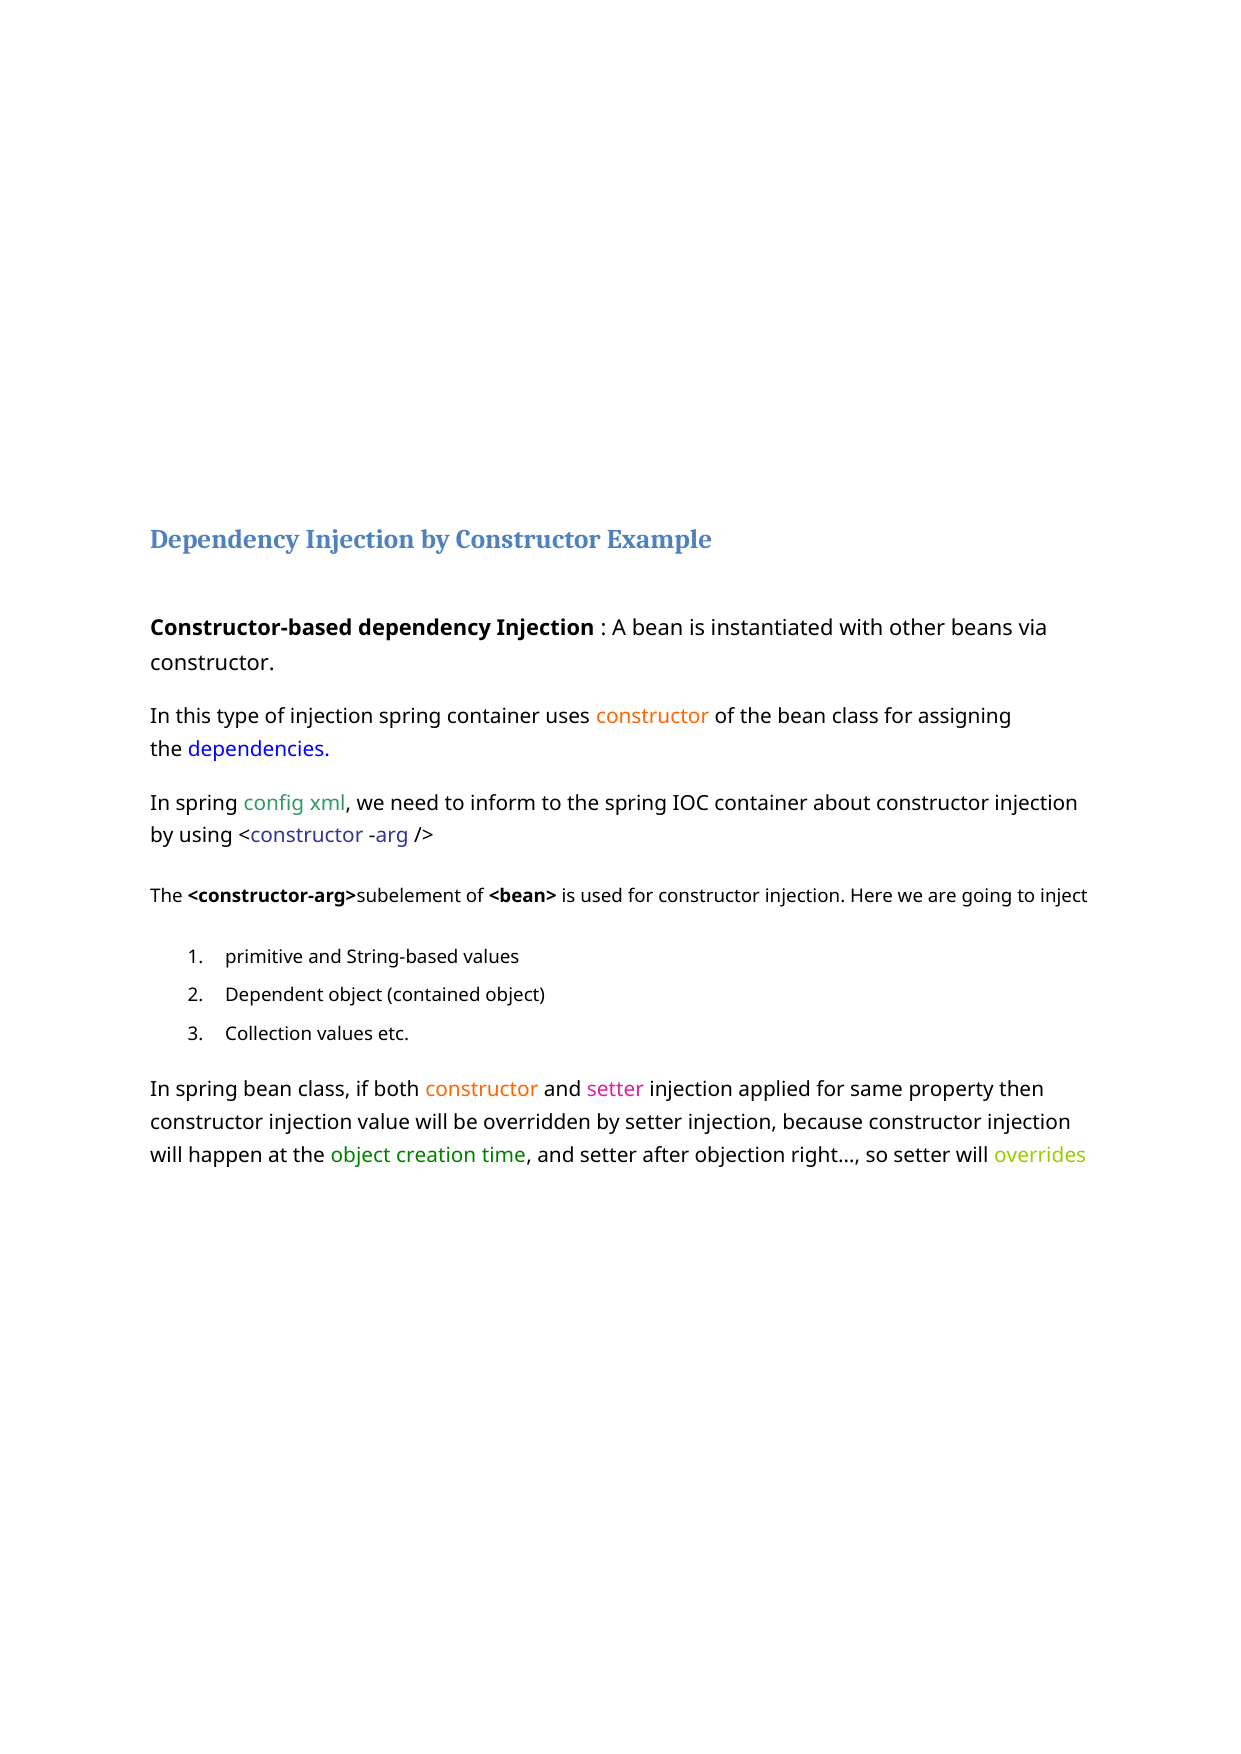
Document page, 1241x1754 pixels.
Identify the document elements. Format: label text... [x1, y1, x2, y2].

text Constructor-based dependency Injection : A bean is instantiated with other beans via constructor. [150, 612, 1090, 676]
list primitive and String-based values [187, 937, 1090, 969]
text The <constructor-arg>subelement of <bean> is used for constructor injection. Here we are going to inject [150, 882, 1090, 907]
text In spring bean class, if both constructor and setter injection applied for same property then constructor injection value will be overridden by setter injection, because constructor injection will happen at the object creation time, and setter after objection right…, so setter will overrides [150, 1074, 1090, 1168]
list Collection values etc. [187, 1013, 1090, 1045]
subtitle Dependency Injection by Constructor Example [150, 524, 1090, 555]
list Dependent object (contained object) [187, 975, 1090, 1007]
text In this type of injection spring container uses constructor of the bean class for assigning the dependencies. [150, 702, 1090, 763]
text In spring config xml, we need to inform to the spring IOC container about constructor injection by using <constructor -arg /> [150, 788, 1090, 849]
